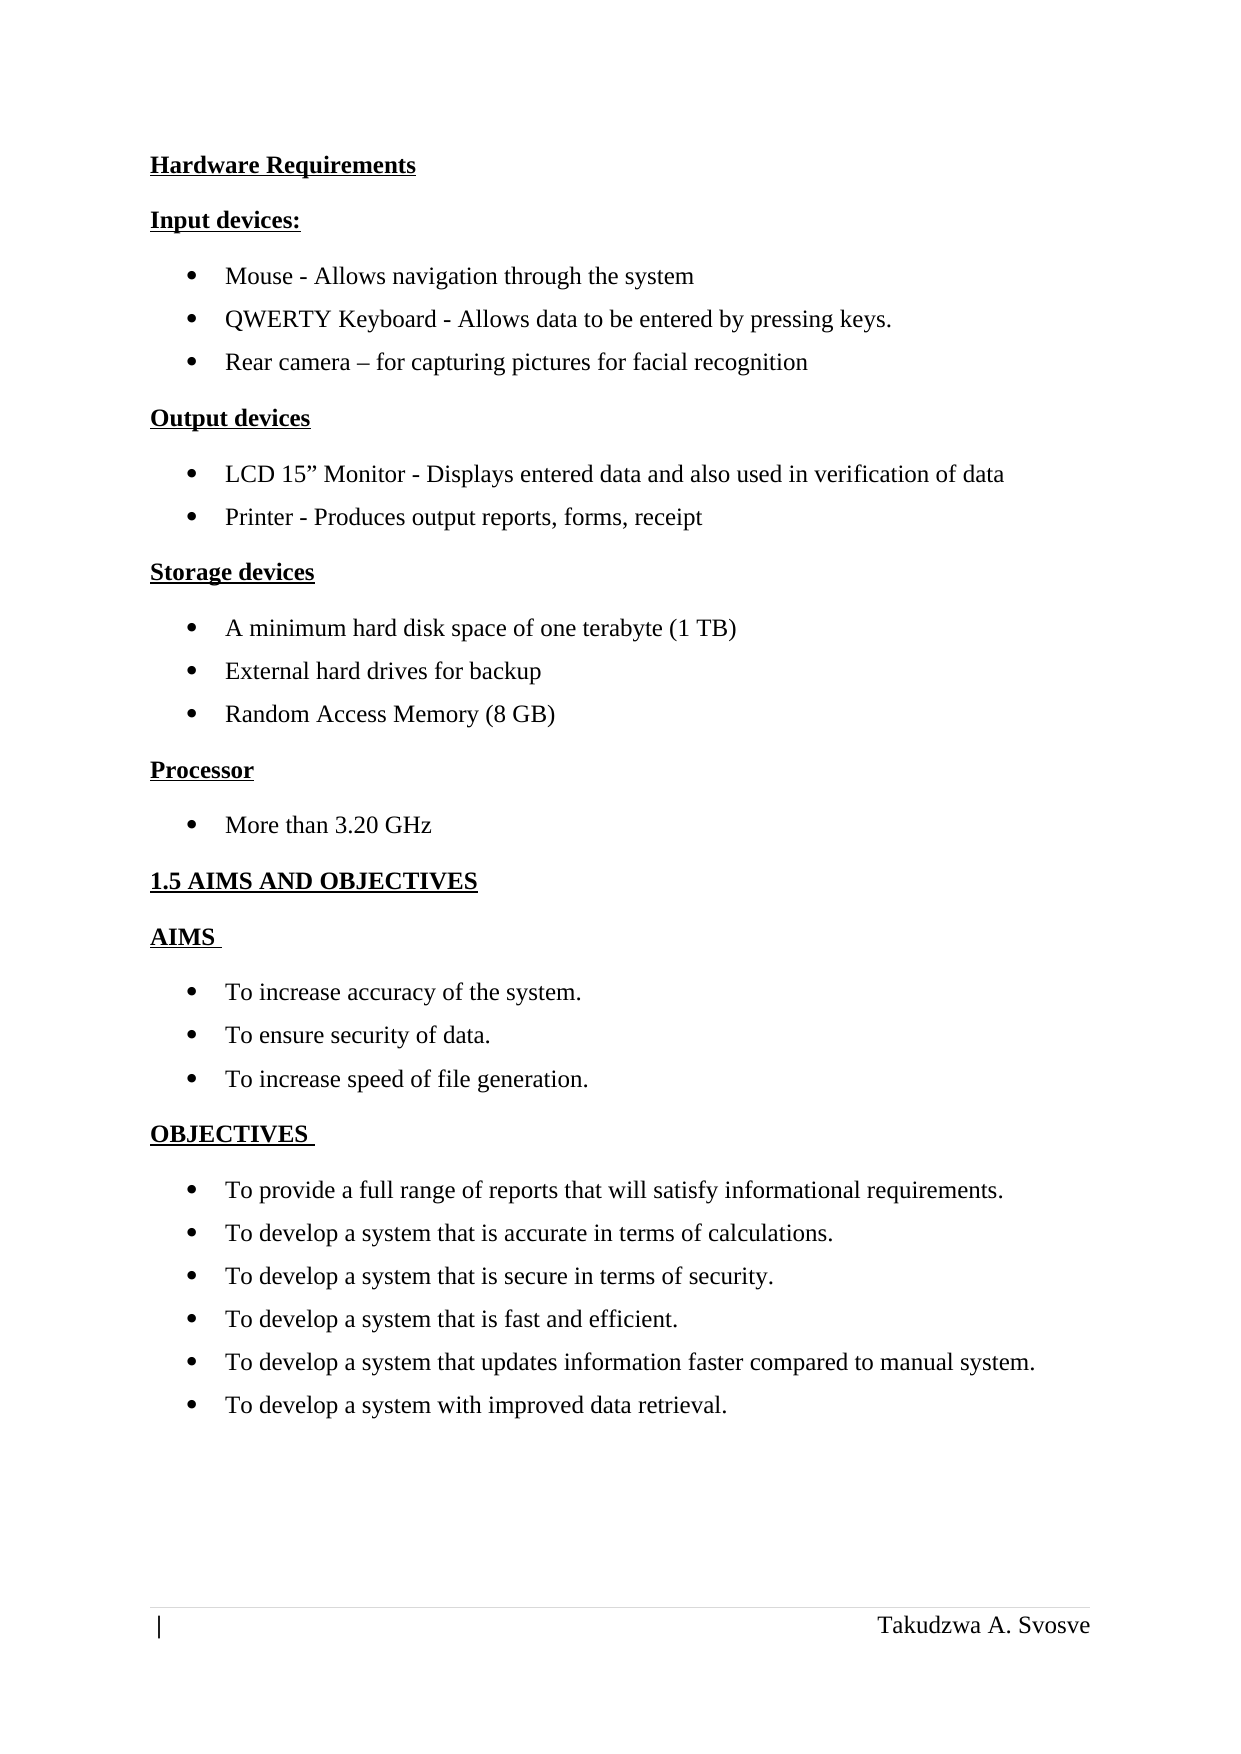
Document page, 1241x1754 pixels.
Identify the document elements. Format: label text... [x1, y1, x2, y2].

text Storage devices [150, 557, 1090, 586]
text OBJECTIVES [150, 1119, 1090, 1148]
list To develop a system with improved data retrieval. [187, 1391, 1090, 1419]
list To develop a system that updates information faster compared to manual system. [187, 1347, 1090, 1376]
list Printer - Produces output reports, forms, receipt [187, 502, 1090, 531]
list Mouse - Allows navigation through the system [187, 261, 1090, 290]
text Hardware Requirements [150, 150, 1090, 179]
text Processor [150, 755, 1090, 784]
list To ensure security of data. [187, 1021, 1090, 1049]
list To develop a system that is fast and efficient. [187, 1304, 1090, 1333]
text Output devices [150, 403, 1090, 432]
list QWERTY Keyboard - Allows data to be entered by pressing keys. [187, 304, 1090, 333]
text 1.5 AIMS AND OBJECTIVES [150, 866, 1090, 895]
list Random Access Memory (8 GB) [187, 699, 1090, 728]
list To develop a system that is secure in terms of security. [187, 1261, 1090, 1290]
list To increase accuracy of the system. [187, 977, 1090, 1006]
text Input devices: [150, 206, 1090, 234]
list To develop a system that is accurate in terms of calculations. [187, 1218, 1090, 1247]
list To provide a full range of reports that will satisfy informational requirements. [187, 1175, 1090, 1204]
text AIMS [150, 922, 1090, 951]
list LCD 15” Monitor - Displays entered data and also used in verification of data [187, 459, 1090, 487]
list A minimum hard disk space of one terabyte (1 TB) [187, 613, 1090, 642]
list Rear camera – for capturing pictures for facial recognition [187, 347, 1090, 376]
list More than 3.20 GHz [187, 811, 1090, 839]
list External hard drives for backup [187, 656, 1090, 685]
list To increase speed of file generation. [187, 1064, 1090, 1092]
